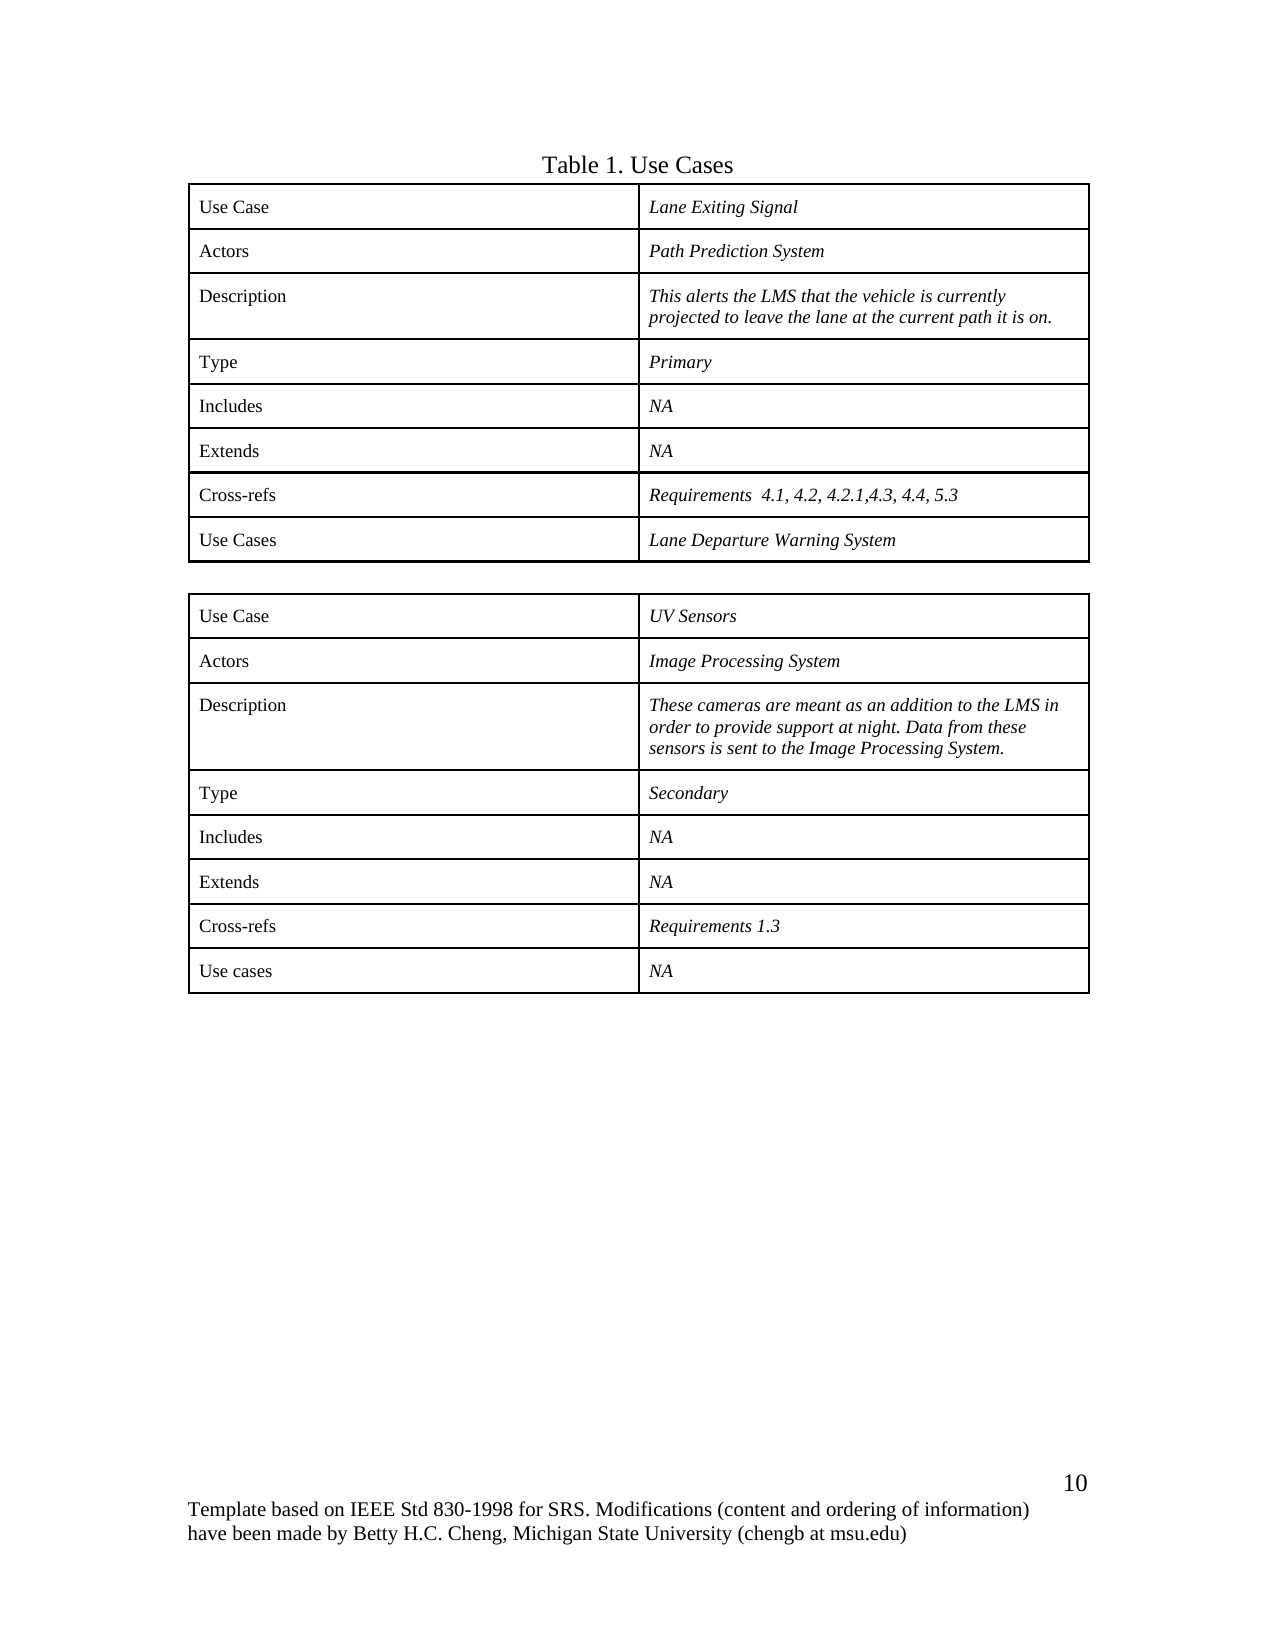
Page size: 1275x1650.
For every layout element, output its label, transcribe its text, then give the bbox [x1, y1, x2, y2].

table_cell This alerts the LMS that the vehicle is currently projected to leave the lane at the current path it is on. [640, 274, 1088, 338]
table_cell Use Cases [190, 518, 638, 560]
table_cell NA [640, 860, 1088, 903]
table_cell Type [190, 771, 638, 814]
table_header Use Case [190, 595, 638, 637]
table_cell These cameras are meant as an addition to the LMS in order to provide support at night. Data from these sensors is sent to the Image Processing System. [640, 684, 1088, 769]
table_cell Actors [190, 230, 638, 272]
table_cell NA [640, 816, 1088, 858]
table_cell Includes [190, 385, 638, 427]
table_cell NA [640, 429, 1088, 471]
table_header Use Case [190, 185, 638, 227]
table_cell Secondary [640, 771, 1088, 814]
table_header UV Sensors [640, 595, 1088, 637]
table_cell Extends [190, 860, 638, 903]
table_cell NA [640, 385, 1088, 427]
table_header Lane Exiting Signal [640, 185, 1088, 227]
table_cell Type [190, 340, 638, 382]
table_cell Description [190, 684, 638, 769]
table_cell Image Processing System [640, 639, 1088, 682]
table_cell Lane Departure Warning System [640, 518, 1088, 560]
table_cell Path Prediction System [640, 230, 1088, 272]
text Table 1. Use Cases [187, 150, 1087, 179]
table_cell Actors [190, 639, 638, 682]
table_cell Primary [640, 340, 1088, 382]
table_cell Extends [190, 429, 638, 471]
table_cell Includes [190, 816, 638, 858]
table_cell Cross-refs [190, 905, 638, 947]
table_cell Requirements 1.3 [640, 905, 1088, 947]
table_cell NA [640, 949, 1088, 992]
table_cell Use cases [190, 949, 638, 992]
table_cell Requirements 4.1, 4.2, 4.2.1,4.3, 4.4, 5.3 [640, 474, 1088, 516]
table_cell Cross-refs [190, 474, 638, 516]
table_cell Description [190, 274, 638, 338]
